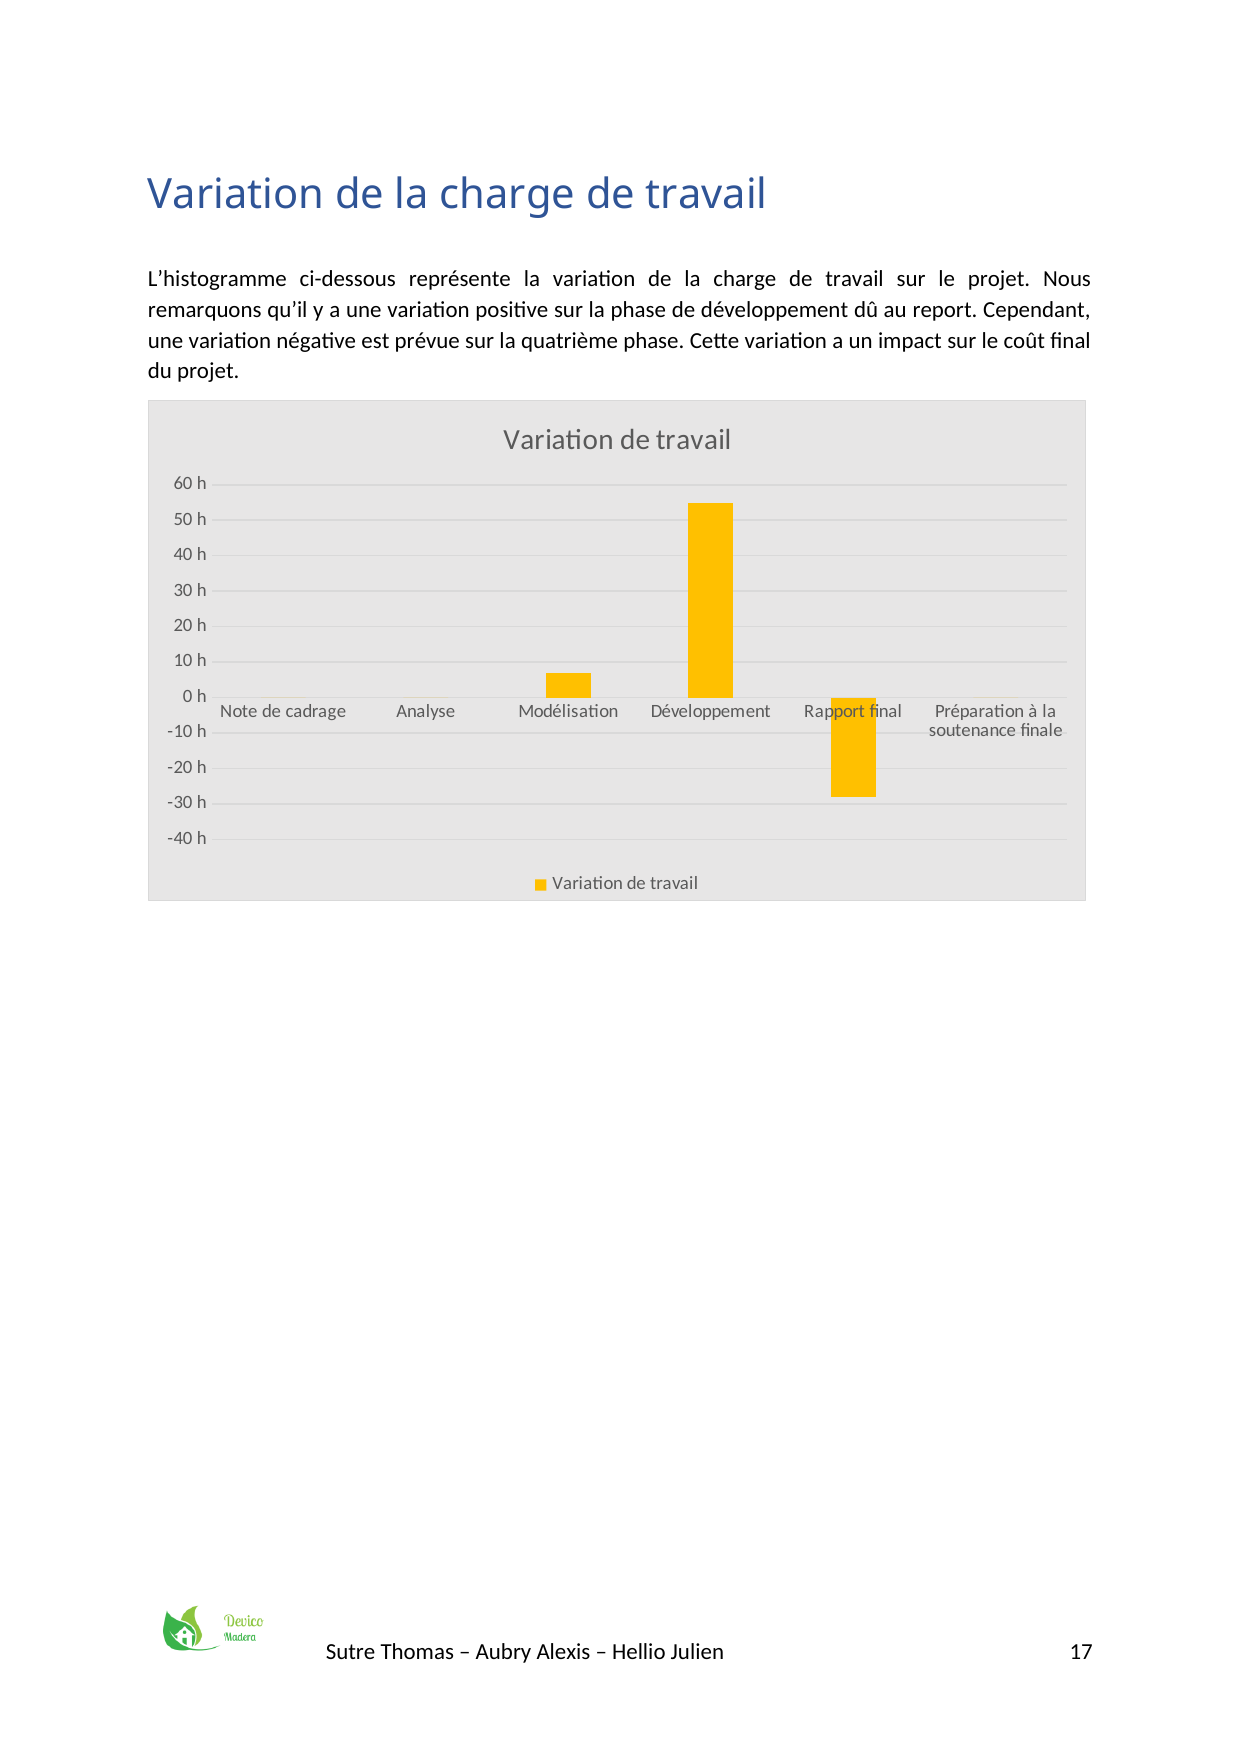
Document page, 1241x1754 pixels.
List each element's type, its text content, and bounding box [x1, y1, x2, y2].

picture [147, 1587, 289, 1660]
subtitle Variation de la charge de travail [148, 164, 1093, 221]
text L’histogramme ci-dessous représente la variation de la charge de travail sur le projet. Nous remarquons qu’il y a une variation positive sur la phase de développement dû au report. Cependant, une variation négative est prévue sur la quatrième phase. Cette variation a un impact sur le coût final du projet. [148, 264, 1093, 384]
